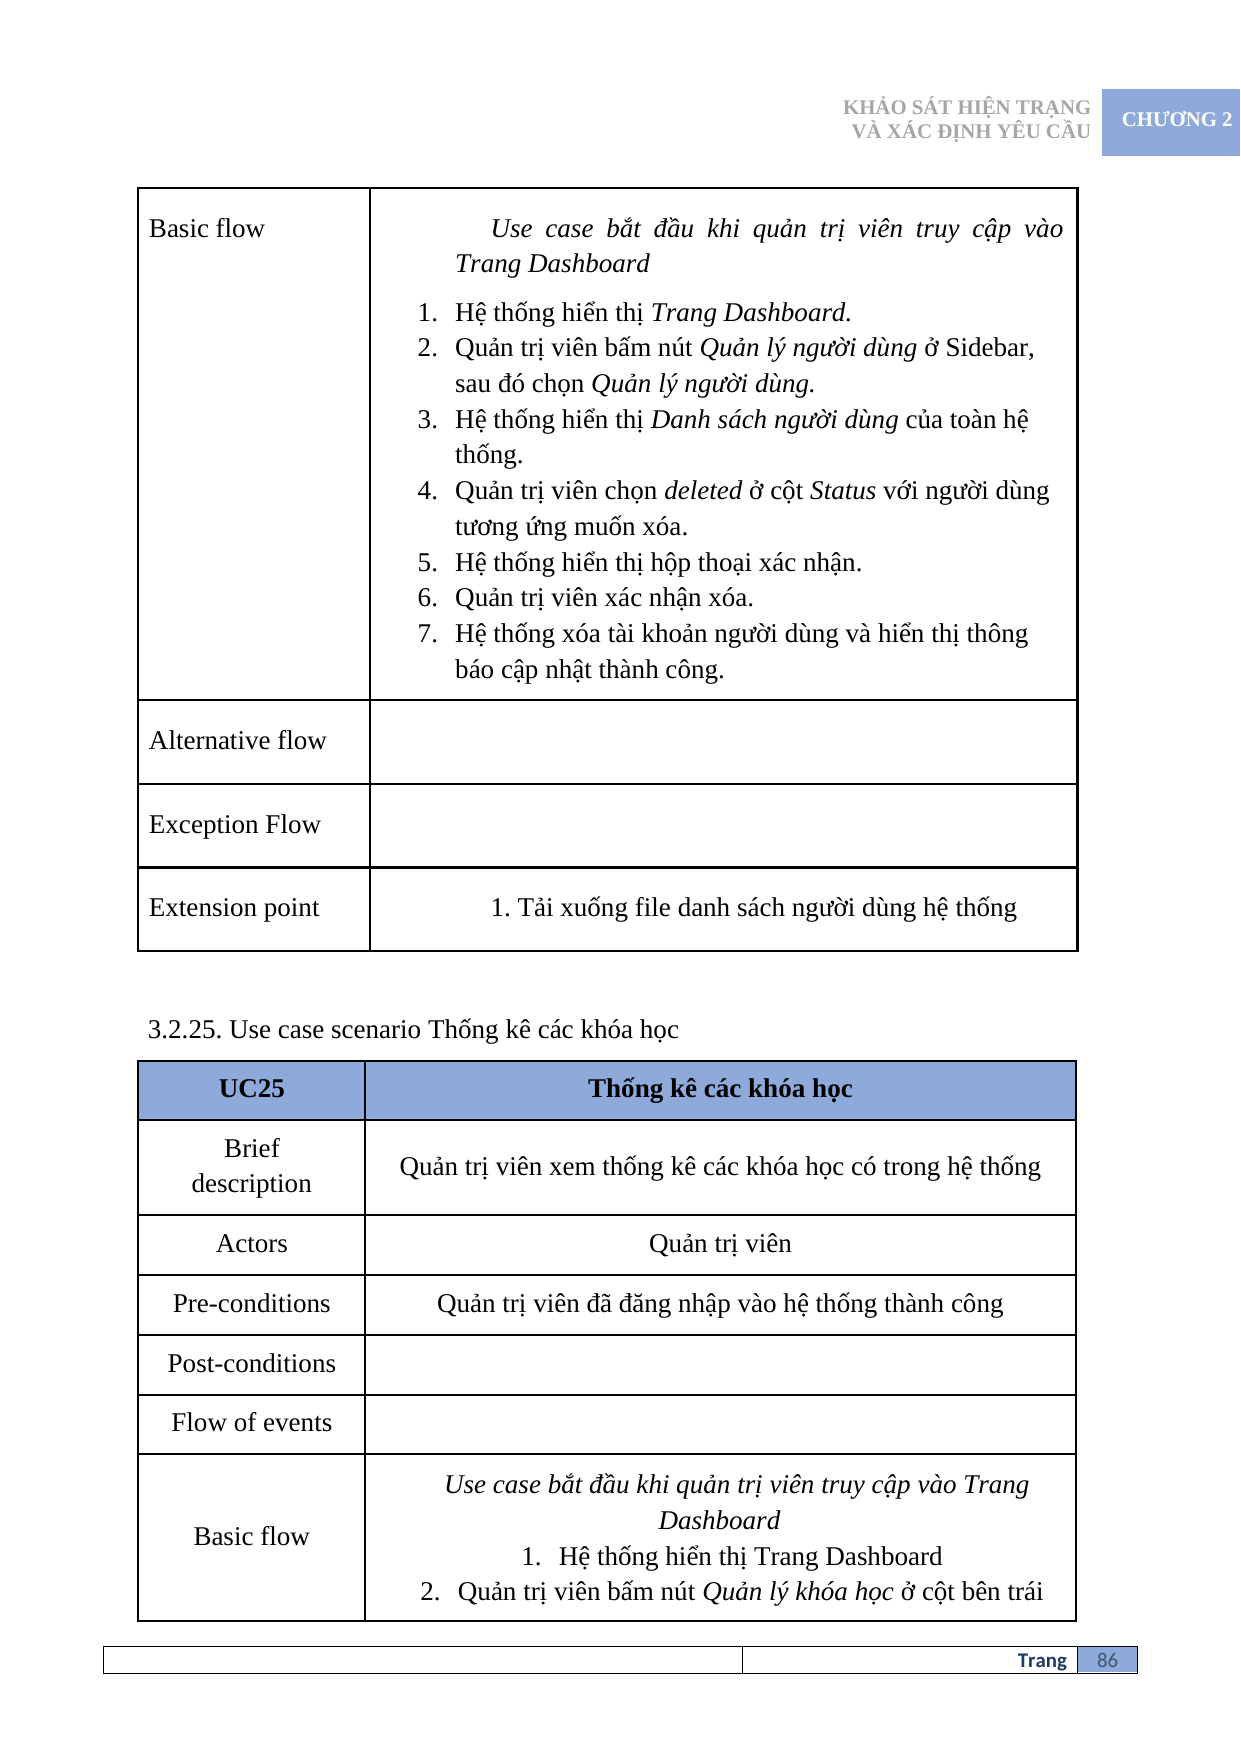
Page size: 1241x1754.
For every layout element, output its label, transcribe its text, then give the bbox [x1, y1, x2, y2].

table_cell Brief description [139, 1121, 364, 1214]
table_cell Quản trị viên xem thống kê các khóa học có trong hệ thống [366, 1121, 1075, 1214]
table_cell Exception Flow [139, 785, 369, 866]
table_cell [366, 1455, 1075, 1619]
table_cell [371, 785, 1076, 866]
table_cell [366, 1396, 1075, 1453]
table_cell Quản trị viên đã đăng nhập vào hệ thống thành công [366, 1276, 1075, 1333]
table_cell [366, 1336, 1075, 1393]
table_cell Basic flow [139, 189, 369, 699]
table_header Thống kê các khóa học [366, 1062, 1075, 1119]
table_cell Extension point [139, 869, 369, 950]
table_cell Alternative flow [139, 701, 369, 783]
table_cell Actors [139, 1216, 364, 1274]
table_header UC25 [139, 1062, 364, 1119]
table_cell Use case bắt đầu khi quản trị viên truy cập vào Trang Dashboard Hệ thống hiển thị Trang Dashboard. Quản trị viên bấm nút Quản lý người dùng ở Sidebar, sau đó chọn Quản lý người dùng. Hệ thống hiển thị Danh sách người dùng của toàn hệ thống. Quản trị viên chọn deleted ở cột Status với người dùng tương ứng muốn xóa. Hệ thống hiển thị hộp thoại xác nhận. Quản trị viên xác nhận xóa. Hệ thống xóa tài khoản người dùng và hiển thị thông báo cập nhật thành công. [371, 189, 1076, 699]
table_cell [371, 701, 1076, 783]
table_cell Pre-conditions [139, 1276, 364, 1333]
table_cell Post-conditions [139, 1336, 364, 1393]
table_cell Flow of events [139, 1396, 364, 1453]
table_cell Quản trị viên [366, 1216, 1075, 1274]
subtitle 3.2.25. Use case scenario Thống kê các khóa học [148, 1013, 1122, 1044]
table_cell Basic flow [139, 1455, 364, 1619]
table_cell 1. Tải xuống file danh sách người dùng hệ thống [371, 869, 1076, 950]
